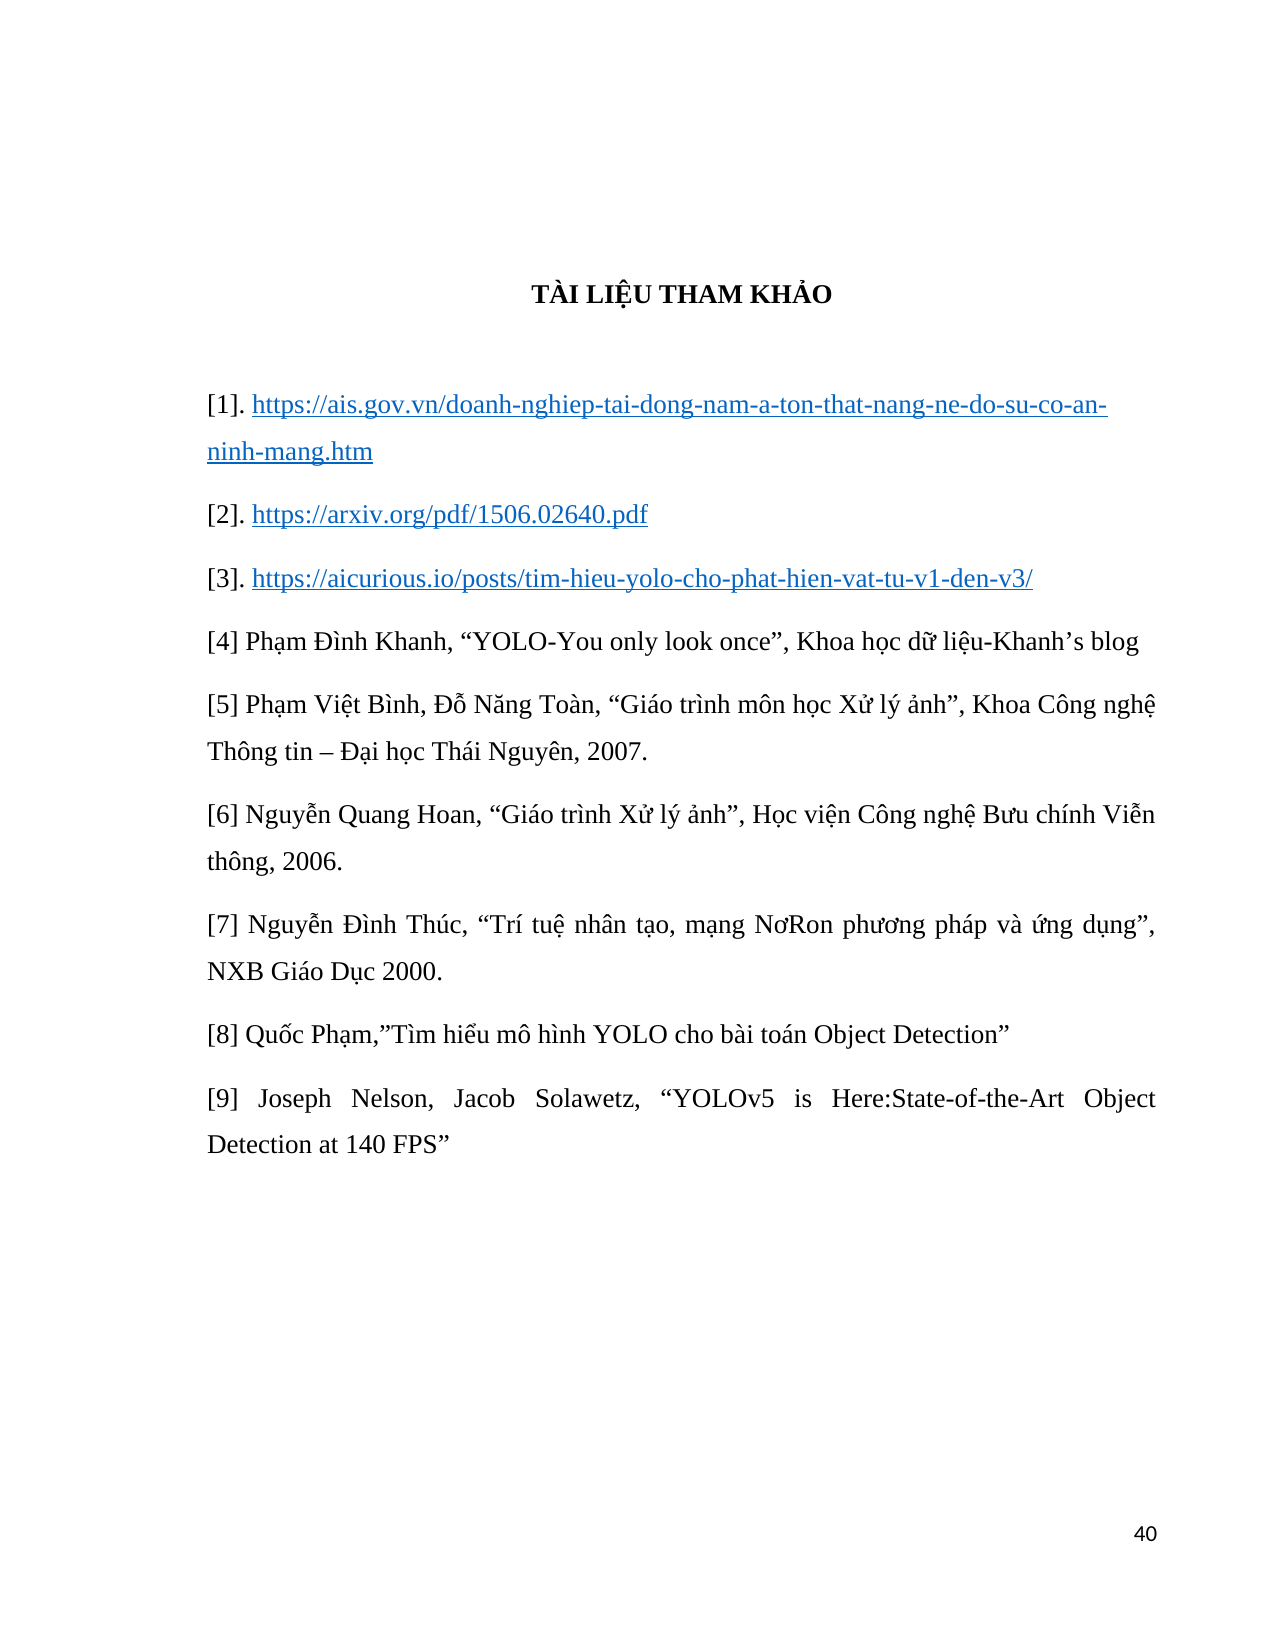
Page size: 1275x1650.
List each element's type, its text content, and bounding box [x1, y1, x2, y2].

text [7] Nguyễn Đình Thúc, “Trí tuệ nhân tạo, mạng NơRon phương pháp và ứng dụng”, NXB Giáo Dục 2000. [207, 908, 1157, 986]
text [8] Quốc Phạm,”Tìm hiểu mô hình YOLO cho bài toán Object Detection” [207, 1018, 1157, 1049]
text [9] Joseph Nelson, Jacob Solawetz, “YOLOv5 is Here:State-of-the-Art Object Detection at 140 FPS” [207, 1082, 1157, 1159]
text [3]. https://aicurious.io/posts/tim-hieu-yolo-cho-phat-hien-vat-tu-v1-den-v3/ [207, 562, 1157, 593]
text [5] Phạm Việt Bình, Đỗ Năng Toàn, “Giáo trình môn học Xử lý ảnh”, Khoa Công nghệ Thông tin – Đại học Thái Nguyên, 2007. [207, 688, 1157, 766]
text [1]. https://ais.gov.vn/doanh-nghiep-tai-dong-nam-a-ton-that-nang-ne-do-su-co-an-ninh-mang.htm [207, 388, 1157, 466]
subtitle TÀI LIỆU THAM KHẢO [207, 278, 1157, 309]
text [6] Nguyễn Quang Hoan, “Giáo trình Xử lý ảnh”, Học viện Công nghệ Bưu chính Viễn thông, 2006. [207, 798, 1157, 876]
text [2]. https://arxiv.org/pdf/1506.02640.pdf [207, 498, 1157, 529]
text [4] Phạm Đình Khanh, “YOLO-You only look once”, Khoa học dữ liệu-Khanh’s blog [207, 625, 1157, 656]
